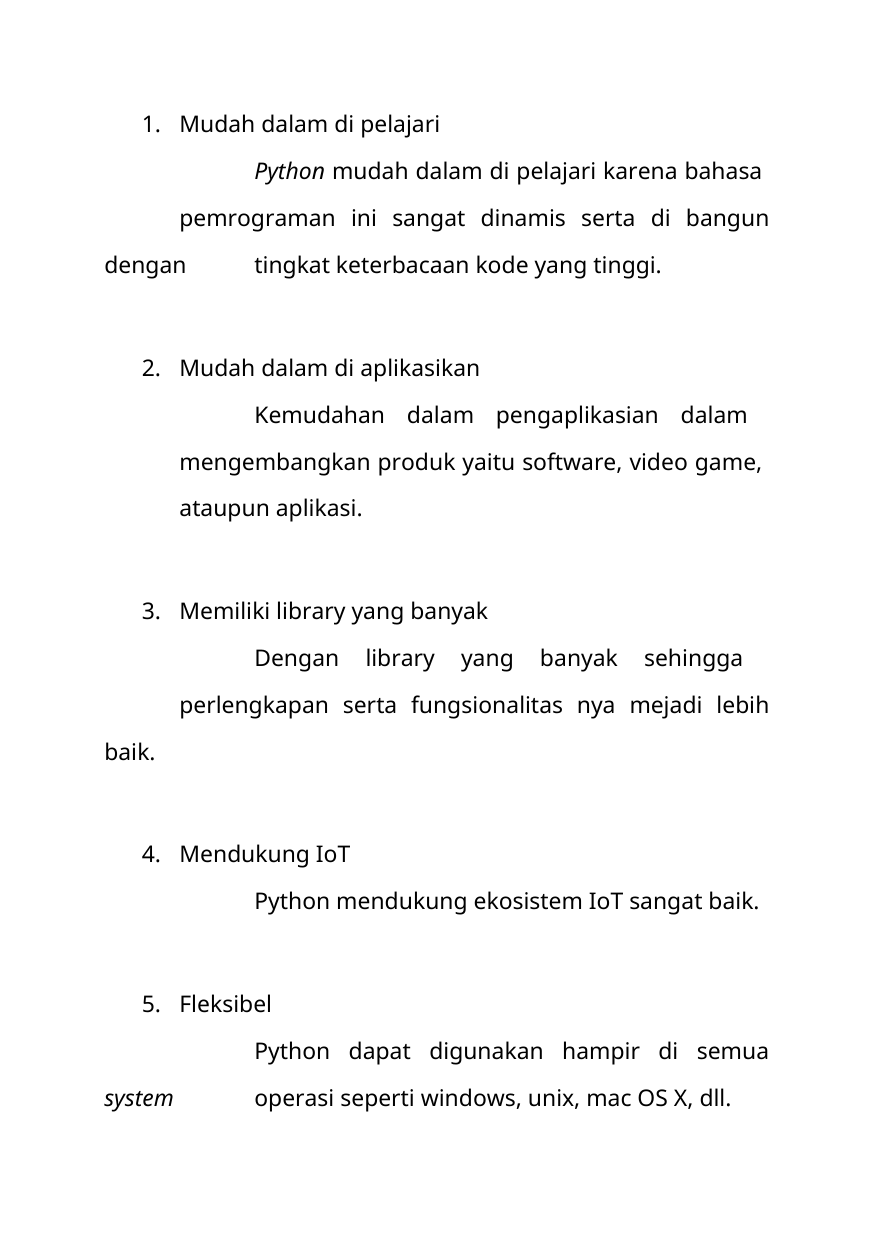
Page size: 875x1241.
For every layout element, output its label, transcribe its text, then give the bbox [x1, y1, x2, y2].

list Memiliki library yang banyak [142, 595, 770, 626]
text Python mendukung ekosistem IoT sangat baik. [104, 885, 770, 916]
list Fleksibel [142, 988, 770, 1019]
list Mendukung IoT [142, 838, 770, 869]
text Python mudah dalam di pelajari karena bahasa pemrograman ini sangat dinamis serta di bangun dengan tingkat keterbacaan kode yang tinggi. [104, 155, 770, 280]
text Kemudahan dalam pengaplikasian dalam mengembangkan produk yaitu software, video game, ataupun aplikasi. [104, 398, 770, 523]
list Mudah dalam di pelajari [142, 108, 770, 139]
list Mudah dalam di aplikasikan [142, 352, 770, 383]
text Dengan library yang banyak sehingga perlengkapan serta fungsionalitas nya mejadi lebih baik. [104, 642, 770, 767]
text Python dapat digunakan hampir di semua system operasi seperti windows, unix, mac OS X, dll. [104, 1035, 770, 1113]
